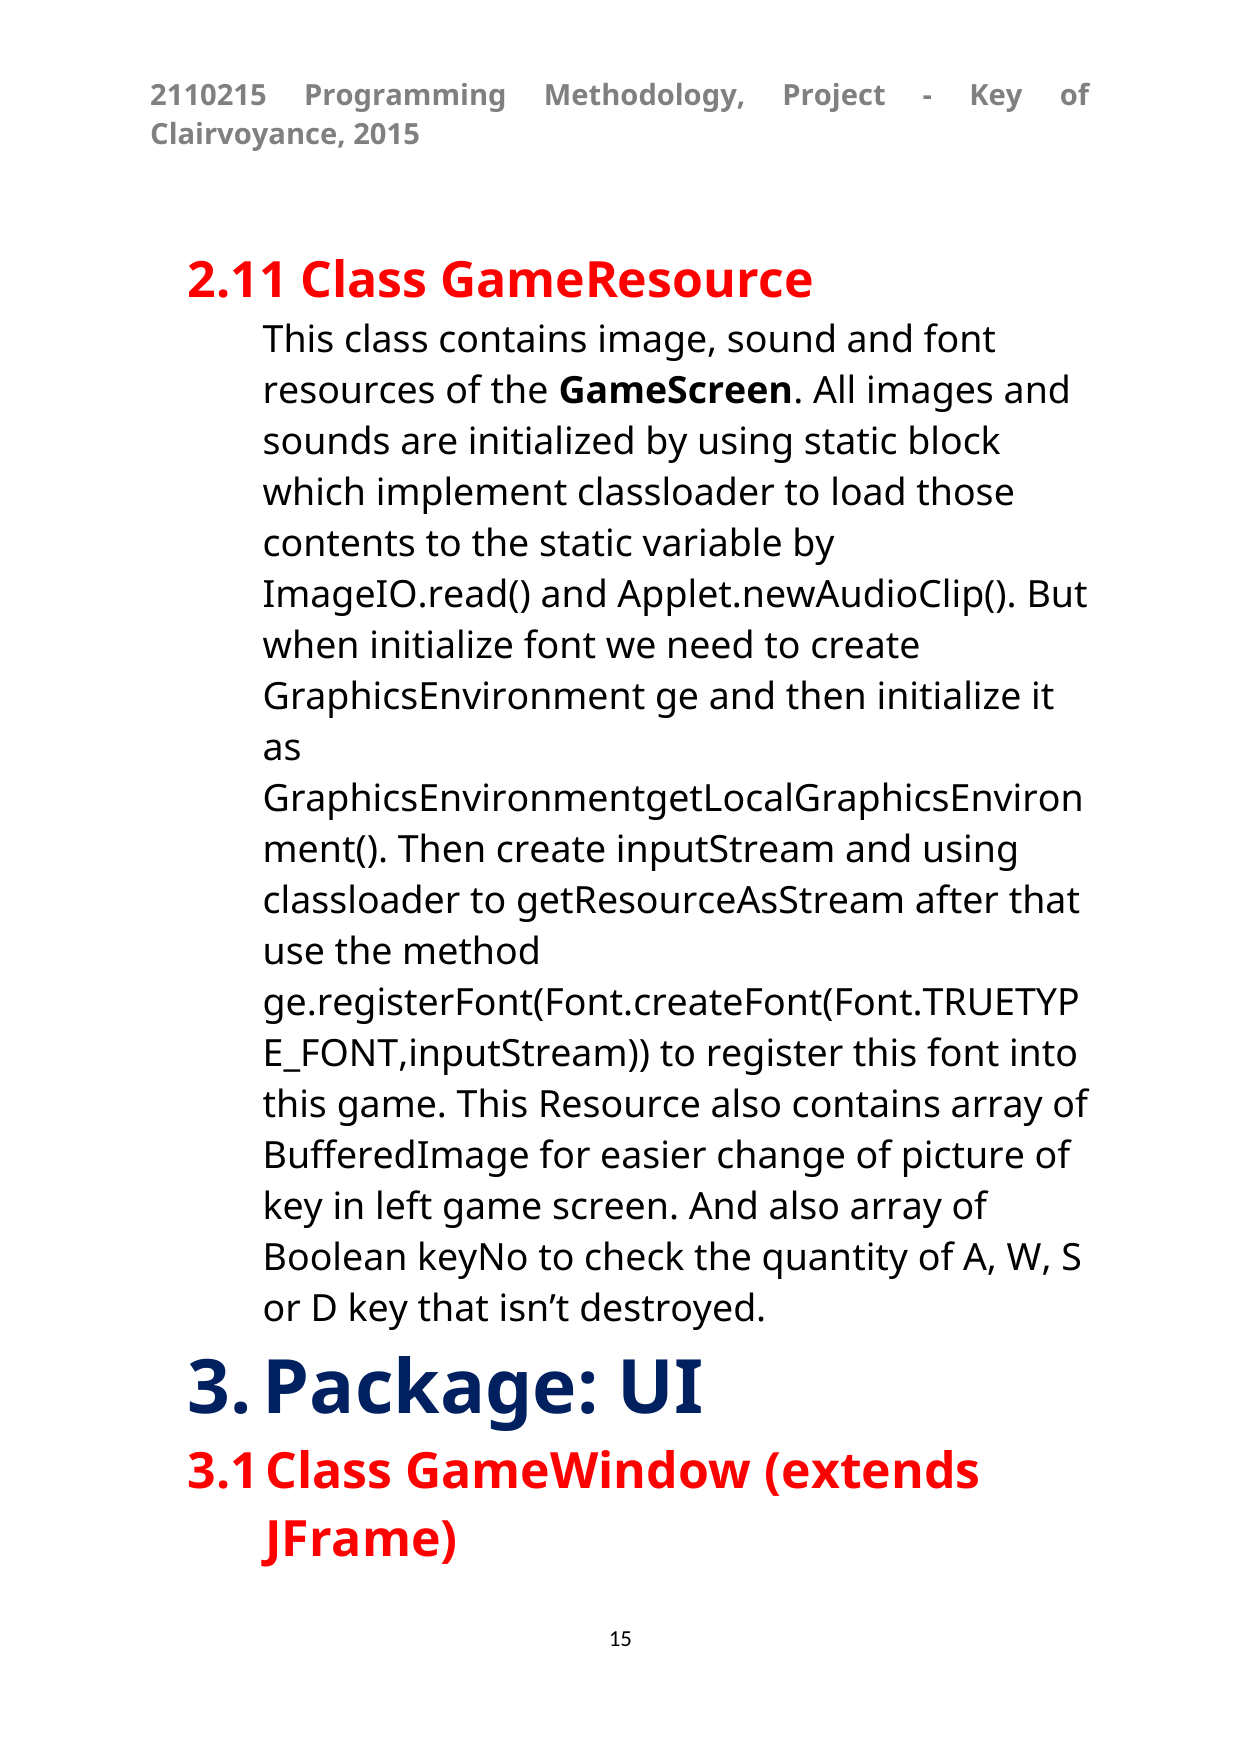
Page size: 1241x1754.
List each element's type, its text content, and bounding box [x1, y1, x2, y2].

list Class GameResource [187, 244, 1090, 312]
list Class GameWindow (extends JFrame) [187, 1435, 1090, 1571]
list Package: UI [187, 1333, 1090, 1435]
list This class contains image, sound and font resources of the GameScreen. All images and sounds are initialized by using static block which implement classloader to load those contents to the static variable by ImageIO.read() and Applet.newAudioClip(). But when initialize font we need to create GraphicsEnvironment ge and then initialize it as GraphicsEnvironmentgetLocalGraphicsEnvironment(). Then create inputStream and using classloader to getResourceAsStream after that use the method ge.registerFont(Font.createFont(Font.TRUETYPE_FONT,inputStream)) to register this font into this game. This Resource also contains array of BufferedImage for easier change of picture of key in left game screen. And also array of Boolean keyNo to check the quantity of A, W, S or D key that isn’t destroyed. [262, 312, 1090, 1333]
